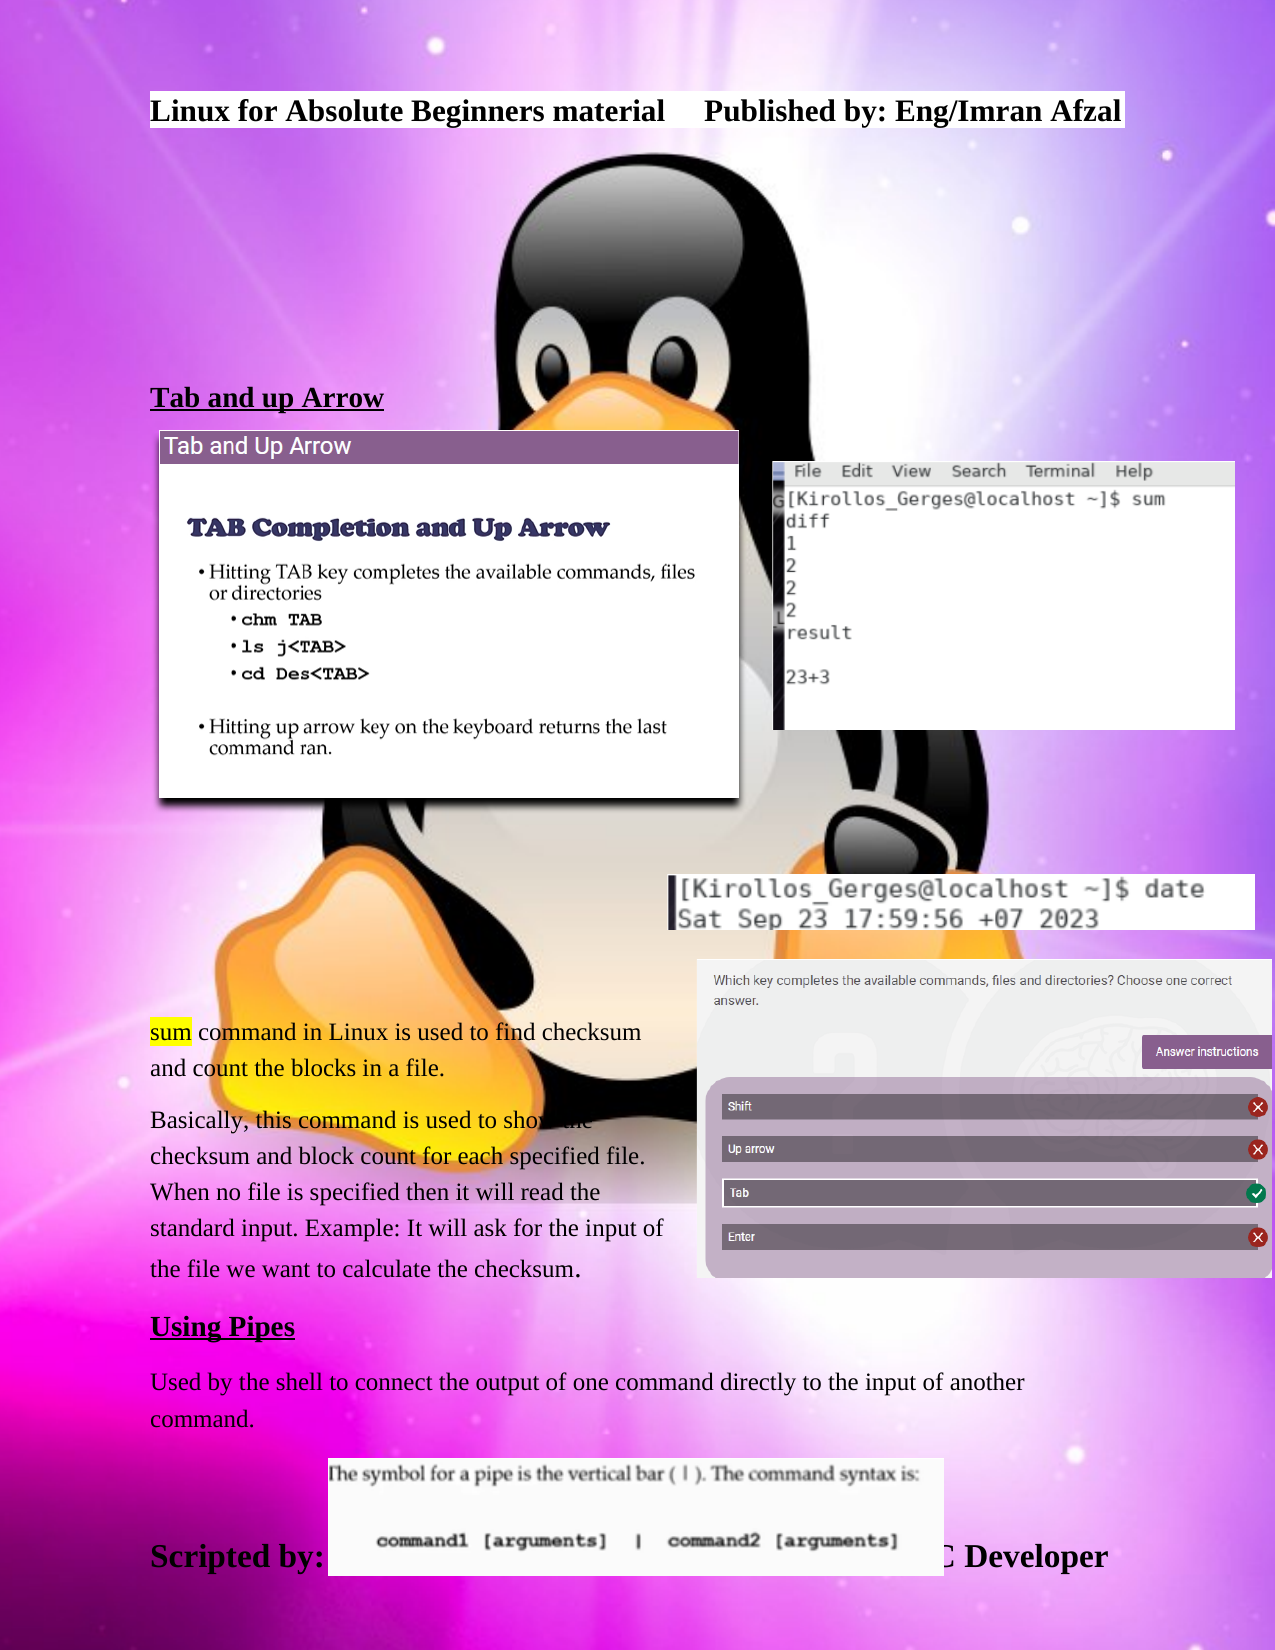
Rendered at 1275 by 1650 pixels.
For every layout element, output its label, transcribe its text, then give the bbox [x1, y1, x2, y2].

text Used by the shell to connect the output of one command directly to the input of another command. [150, 1367, 1125, 1433]
picture [0, 0, 1275, 1650]
text sum command in Linux is used to find checksum and count the blocks in a file. [150, 1017, 696, 1082]
text Using Pipes [150, 1309, 1125, 1342]
text Tab and up Arrow [150, 380, 1125, 414]
text Basically, this command is used to show the checksum and block count for each specified file. When no file is specified then it will read the standard input. Example: It will ask for the input of the file we want to calculate the checksum. [150, 1105, 1125, 1284]
